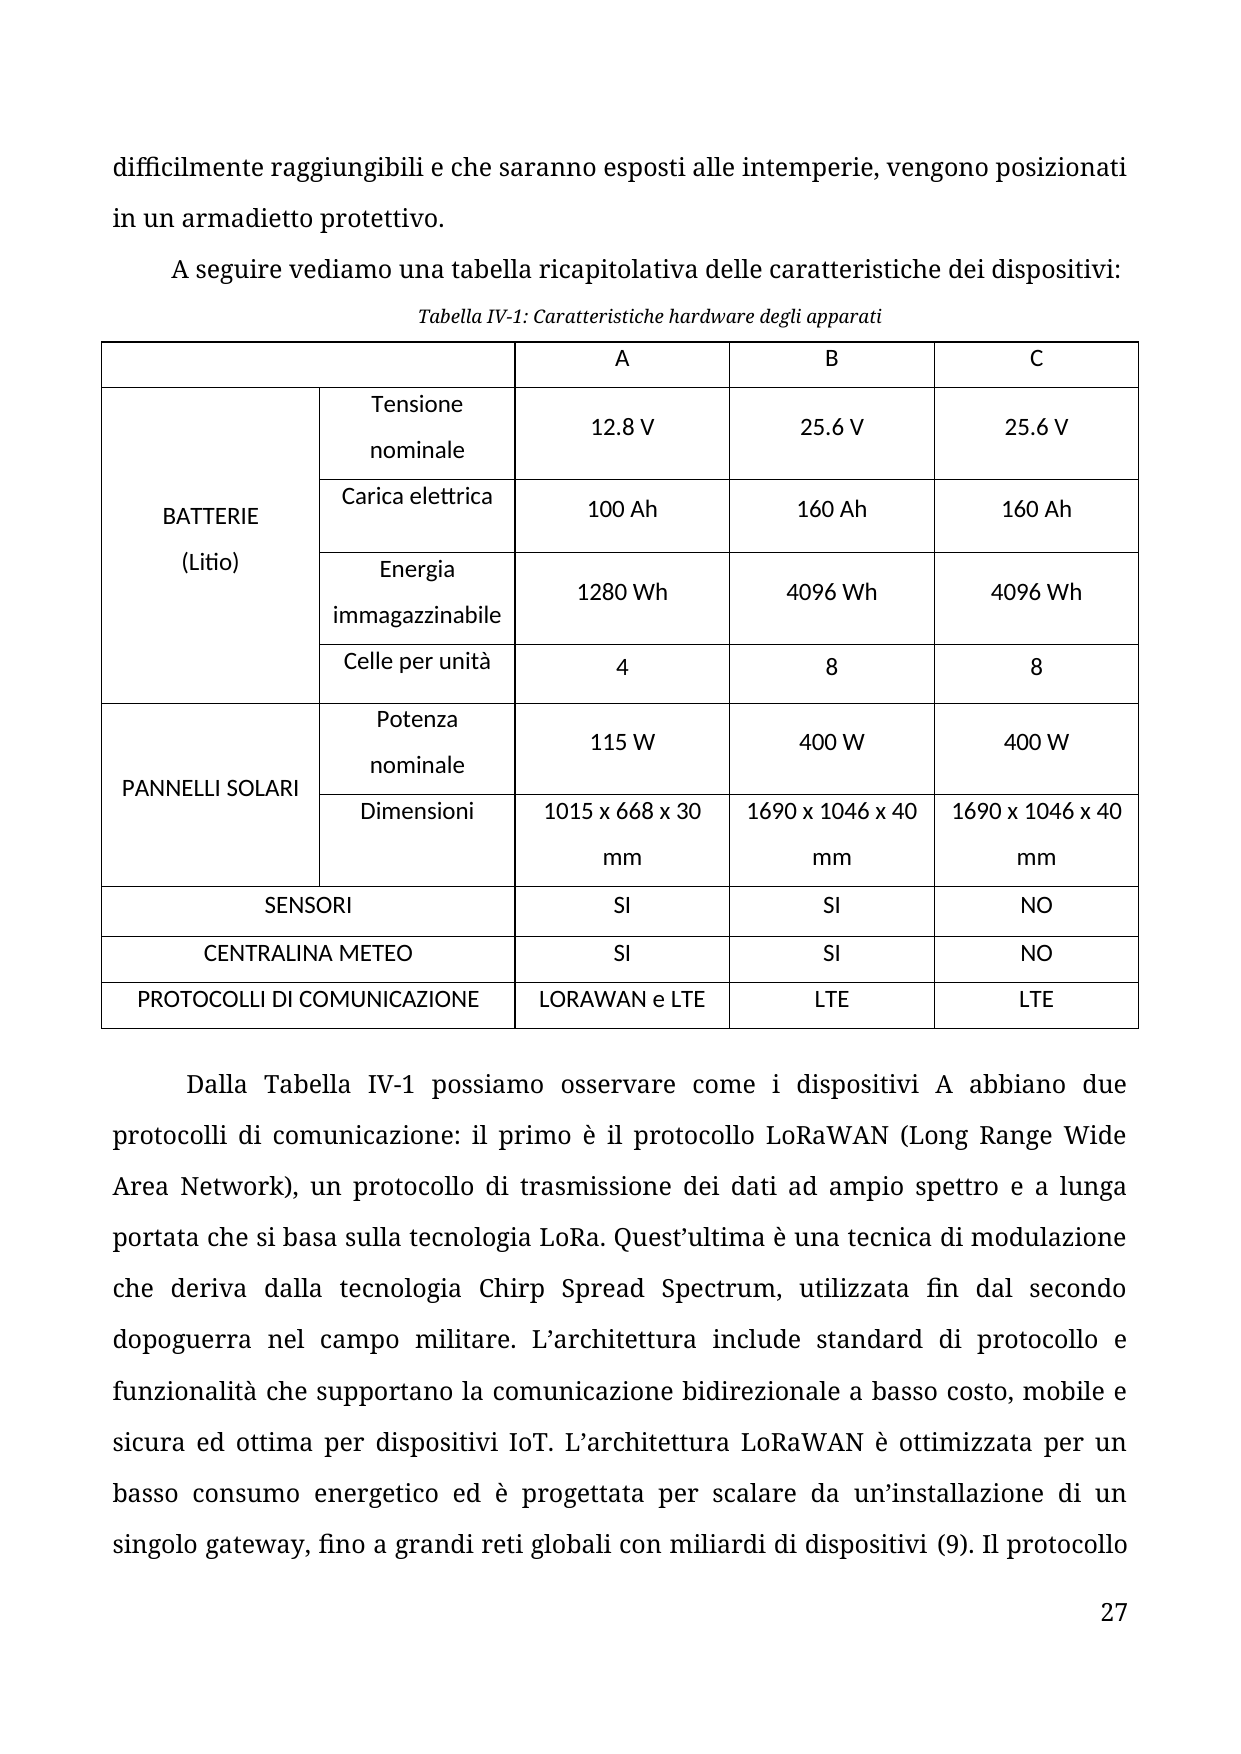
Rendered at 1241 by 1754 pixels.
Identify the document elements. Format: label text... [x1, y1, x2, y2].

table_cell PANNELLI SOLARI [102, 704, 319, 886]
table_cell LTE [730, 983, 934, 1028]
table_cell Potenza nominale [320, 704, 514, 794]
table_cell SENSORI [102, 887, 514, 936]
table_cell Carica elettrica [320, 480, 514, 552]
table_cell Tensione nominale [320, 388, 514, 479]
table_cell 160 Ah [730, 480, 934, 552]
table_cell 25.6 V [935, 388, 1138, 479]
table_cell Celle per unità [320, 645, 514, 703]
table_cell NO [935, 937, 1138, 982]
table_cell SI [516, 887, 729, 936]
table_header B [730, 343, 934, 387]
table_cell 400 W [935, 704, 1138, 794]
table_cell 25.6 V [730, 388, 934, 479]
table_cell NO [935, 887, 1138, 936]
table_cell LTE [935, 983, 1138, 1028]
table_cell 4096 Wh [935, 553, 1138, 644]
text Tabella IV-1: Caratteristiche hardware degli apparati [112, 303, 1128, 329]
table_header [102, 343, 514, 387]
table_cell 100 Ah [516, 480, 729, 552]
table_cell 160 Ah [935, 480, 1138, 552]
table_cell CENTRALINA METEO [102, 937, 514, 982]
table_cell SI [730, 937, 934, 982]
table_cell LORAWAN e LTE [516, 983, 729, 1028]
table_header C [935, 343, 1138, 387]
text A seguire vediamo una tabella ricapitolativa delle caratteristiche dei dispositivi: [112, 252, 1128, 286]
table_cell 12.8 V [516, 388, 729, 479]
table_cell 1015 x 668 x 30 mm [516, 795, 729, 886]
table_cell 8 [935, 645, 1138, 703]
table_cell PROTOCOLLI DI COMUNICAZIONE [102, 983, 514, 1028]
table_cell 1690 x 1046 x 40 mm [935, 795, 1138, 886]
table_cell 400 W [730, 704, 934, 794]
table_cell 1690 x 1046 x 40 mm [730, 795, 934, 886]
table_cell BATTERIE (Litio) [102, 388, 319, 703]
table_cell 115 W [516, 704, 729, 794]
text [112, 150, 1128, 235]
table_cell SI [730, 887, 934, 936]
table_cell 4 [516, 645, 729, 703]
table_cell 1280 Wh [516, 553, 729, 644]
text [112, 1067, 1128, 1560]
table_cell SI [516, 937, 729, 982]
table_cell Dimensioni [320, 795, 514, 886]
table_header A [516, 343, 729, 387]
table_cell 8 [730, 645, 934, 703]
table_cell 4096 Wh [730, 553, 934, 644]
table_cell Energia immagazzinabile [320, 553, 514, 644]
